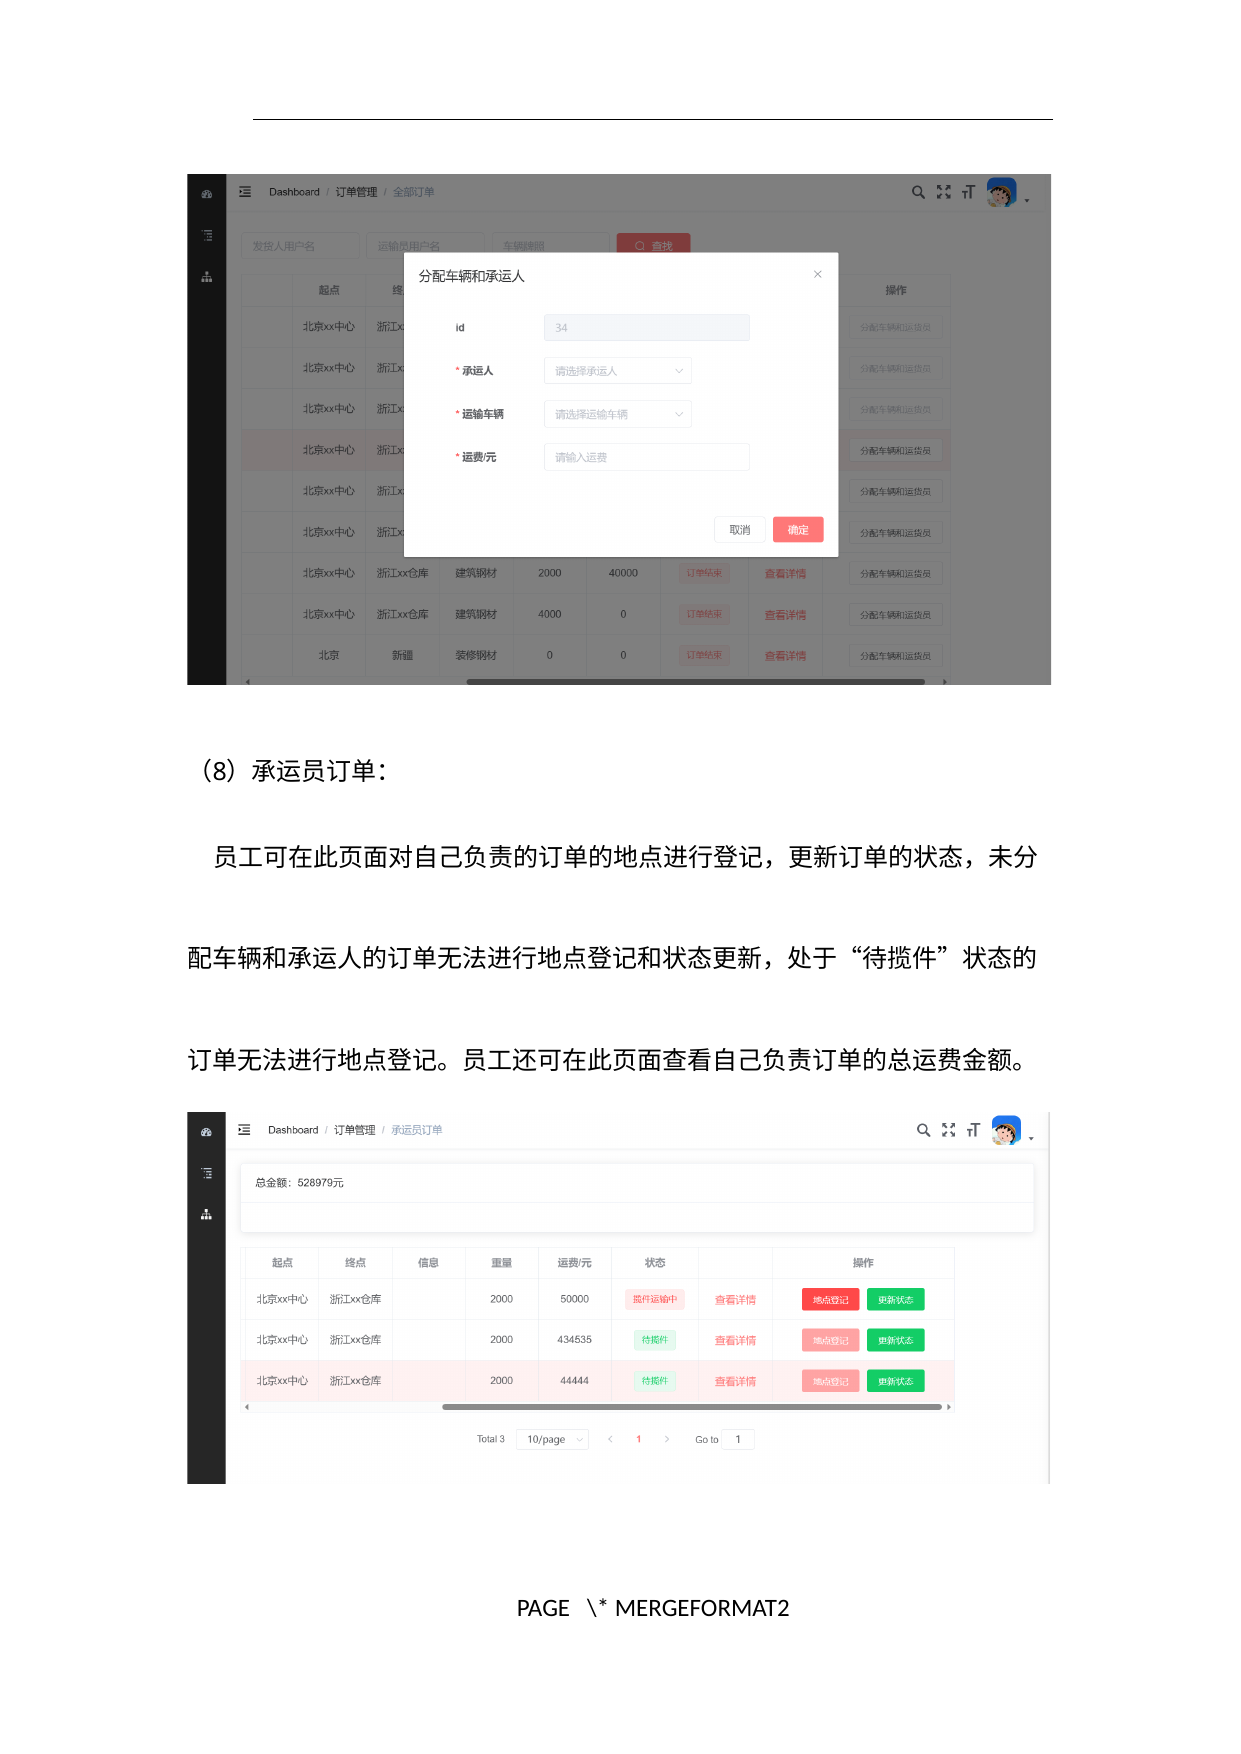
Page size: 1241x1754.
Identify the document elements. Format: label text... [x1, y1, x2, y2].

picture [187, 1112, 1051, 1484]
picture [187, 174, 1052, 685]
list 员工可在此页面对自己负责的订单的地点进行登记，更新订单的状态，未分配车辆和承运人的订单无法进行地点登记和状态更新，处于“待揽件”状态的订单无法进行地点登记。员工还可在此页面查看自己负责订单的总运费金额。 [187, 821, 1053, 1093]
list 承运员订单： [187, 735, 1053, 803]
